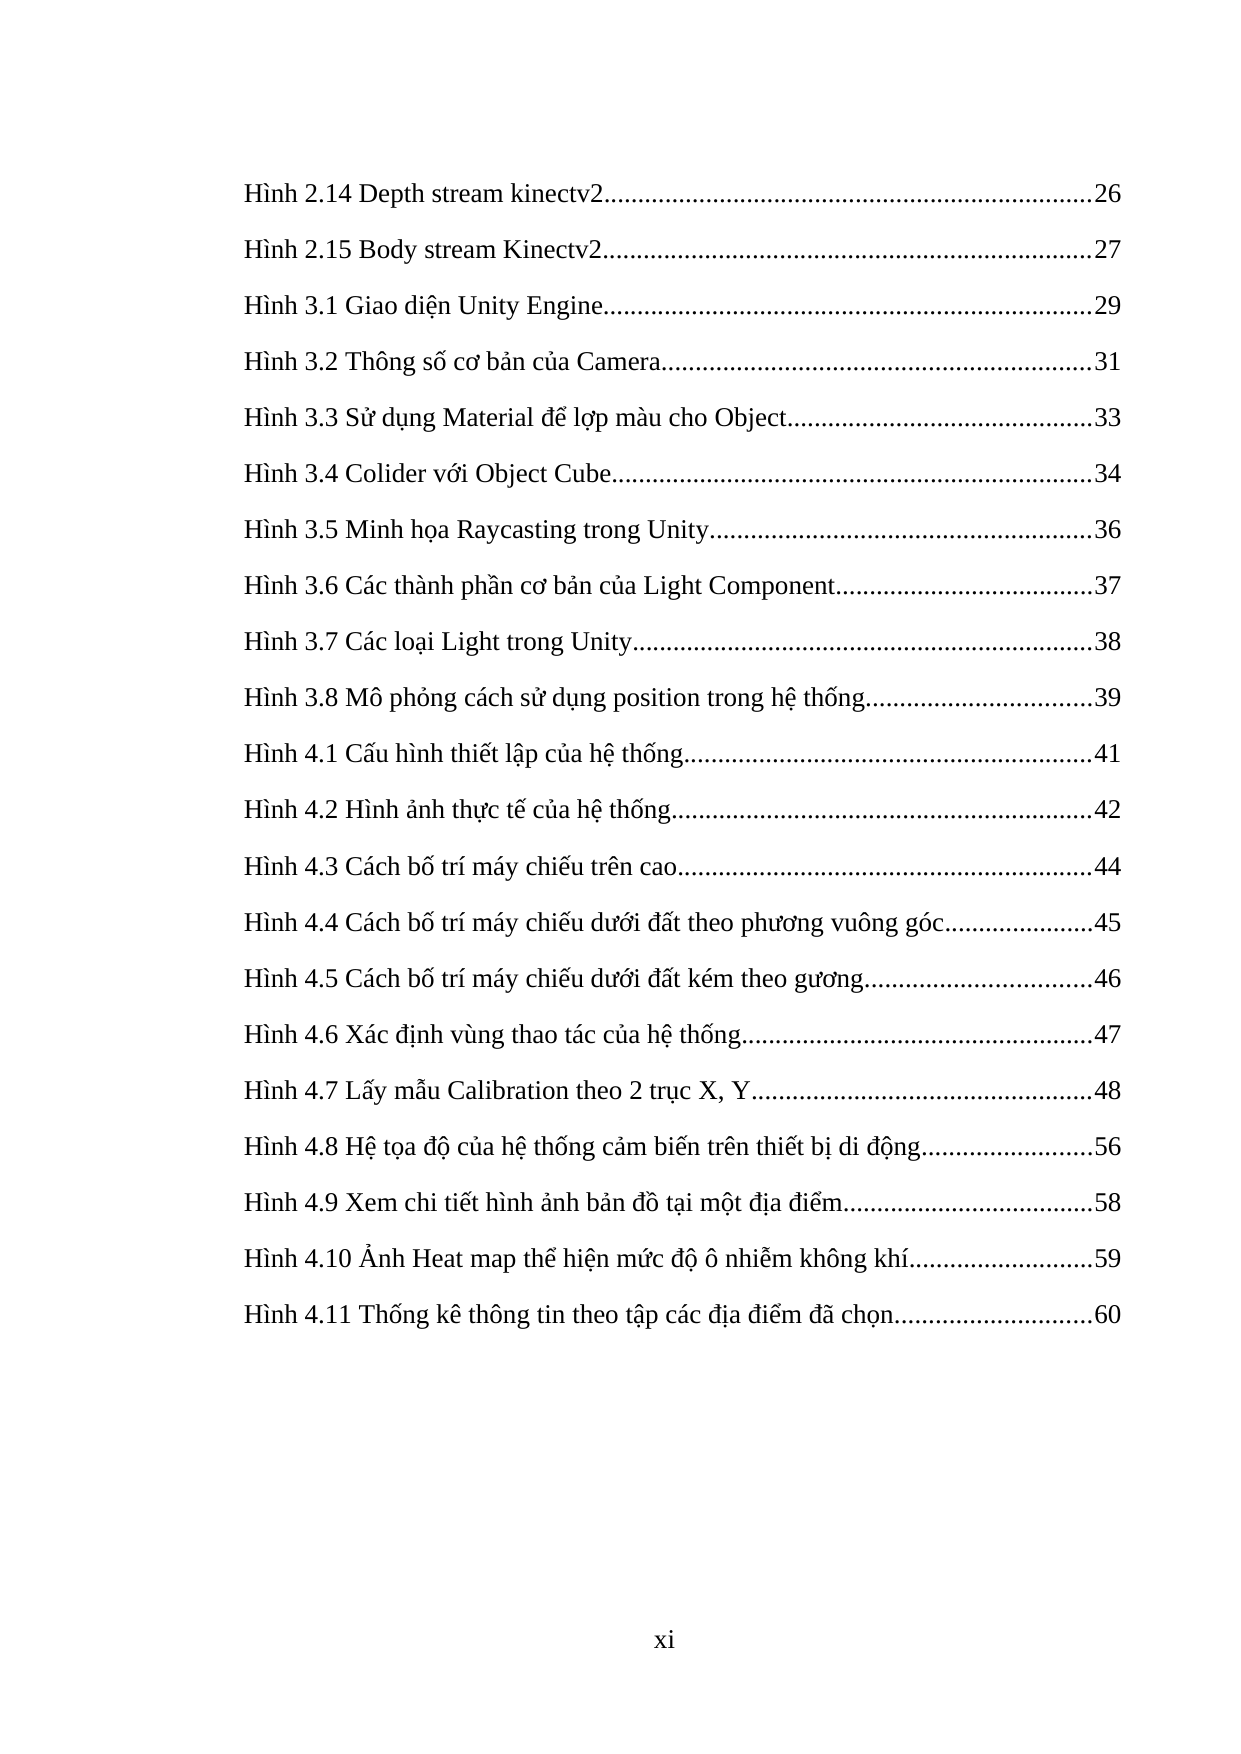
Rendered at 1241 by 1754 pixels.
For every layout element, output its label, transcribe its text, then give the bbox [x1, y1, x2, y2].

text Hình 2.14 Depth stream kinectv2 26 [206, 177, 1122, 208]
text Hình 3.5 Minh họa Raycasting trong Unity 36 [206, 513, 1122, 544]
text Hình 3.6 Các thành phần cơ bản của Light Component 37 [206, 569, 1122, 601]
text Hình 3.2 Thông số cơ bản của Camera 31 [206, 345, 1122, 376]
text Hình 3.1 Giao diện Unity Engine 29 [206, 289, 1122, 320]
text Hình 4.1 Cấu hình thiết lập của hệ thống 41 [206, 738, 1122, 769]
text Hình 4.6 Xác định vùng thao tác của hệ thống 47 [206, 1018, 1122, 1049]
text Hình 4.11 Thống kê thông tin theo tập các địa điểm đã chọn 60 [206, 1298, 1122, 1329]
text Hình 4.4 Cách bố trí máy chiếu dưới đất theo phương vuông góc 45 [206, 906, 1122, 937]
text Hình 3.4 Colider với Object Cube 34 [206, 457, 1122, 488]
text Hình 2.15 Body stream Kinectv2 27 [206, 233, 1122, 264]
text Hình 3.7 Các loại Light trong Unity 38 [206, 626, 1122, 657]
text Hình 3.3 Sử dụng Material để lợp màu cho Object 33 [206, 401, 1122, 432]
text Hình 4.7 Lấy mẫu Calibration theo 2 trục X, Y 48 [206, 1074, 1122, 1105]
text Hình 3.8 Mô phỏng cách sử dụng position trong hệ thống 39 [206, 682, 1122, 713]
text Hình 4.3 Cách bố trí máy chiếu trên cao 44 [206, 850, 1122, 881]
text Hình 4.5 Cách bố trí máy chiếu dưới đất kém theo gương 46 [206, 962, 1122, 993]
text Hình 4.8 Hệ tọa độ của hệ thống cảm biến trên thiết bị di động 56 [206, 1130, 1122, 1161]
text Hình 4.9 Xem chi tiết hình ảnh bản đồ tại một địa điểm 58 [206, 1186, 1122, 1217]
text Hình 4.2 Hình ảnh thực tế của hệ thống 42 [206, 794, 1122, 825]
text Hình 4.10 Ảnh Heat map thể hiện mức độ ô nhiễm không khí 59 [206, 1242, 1122, 1273]
